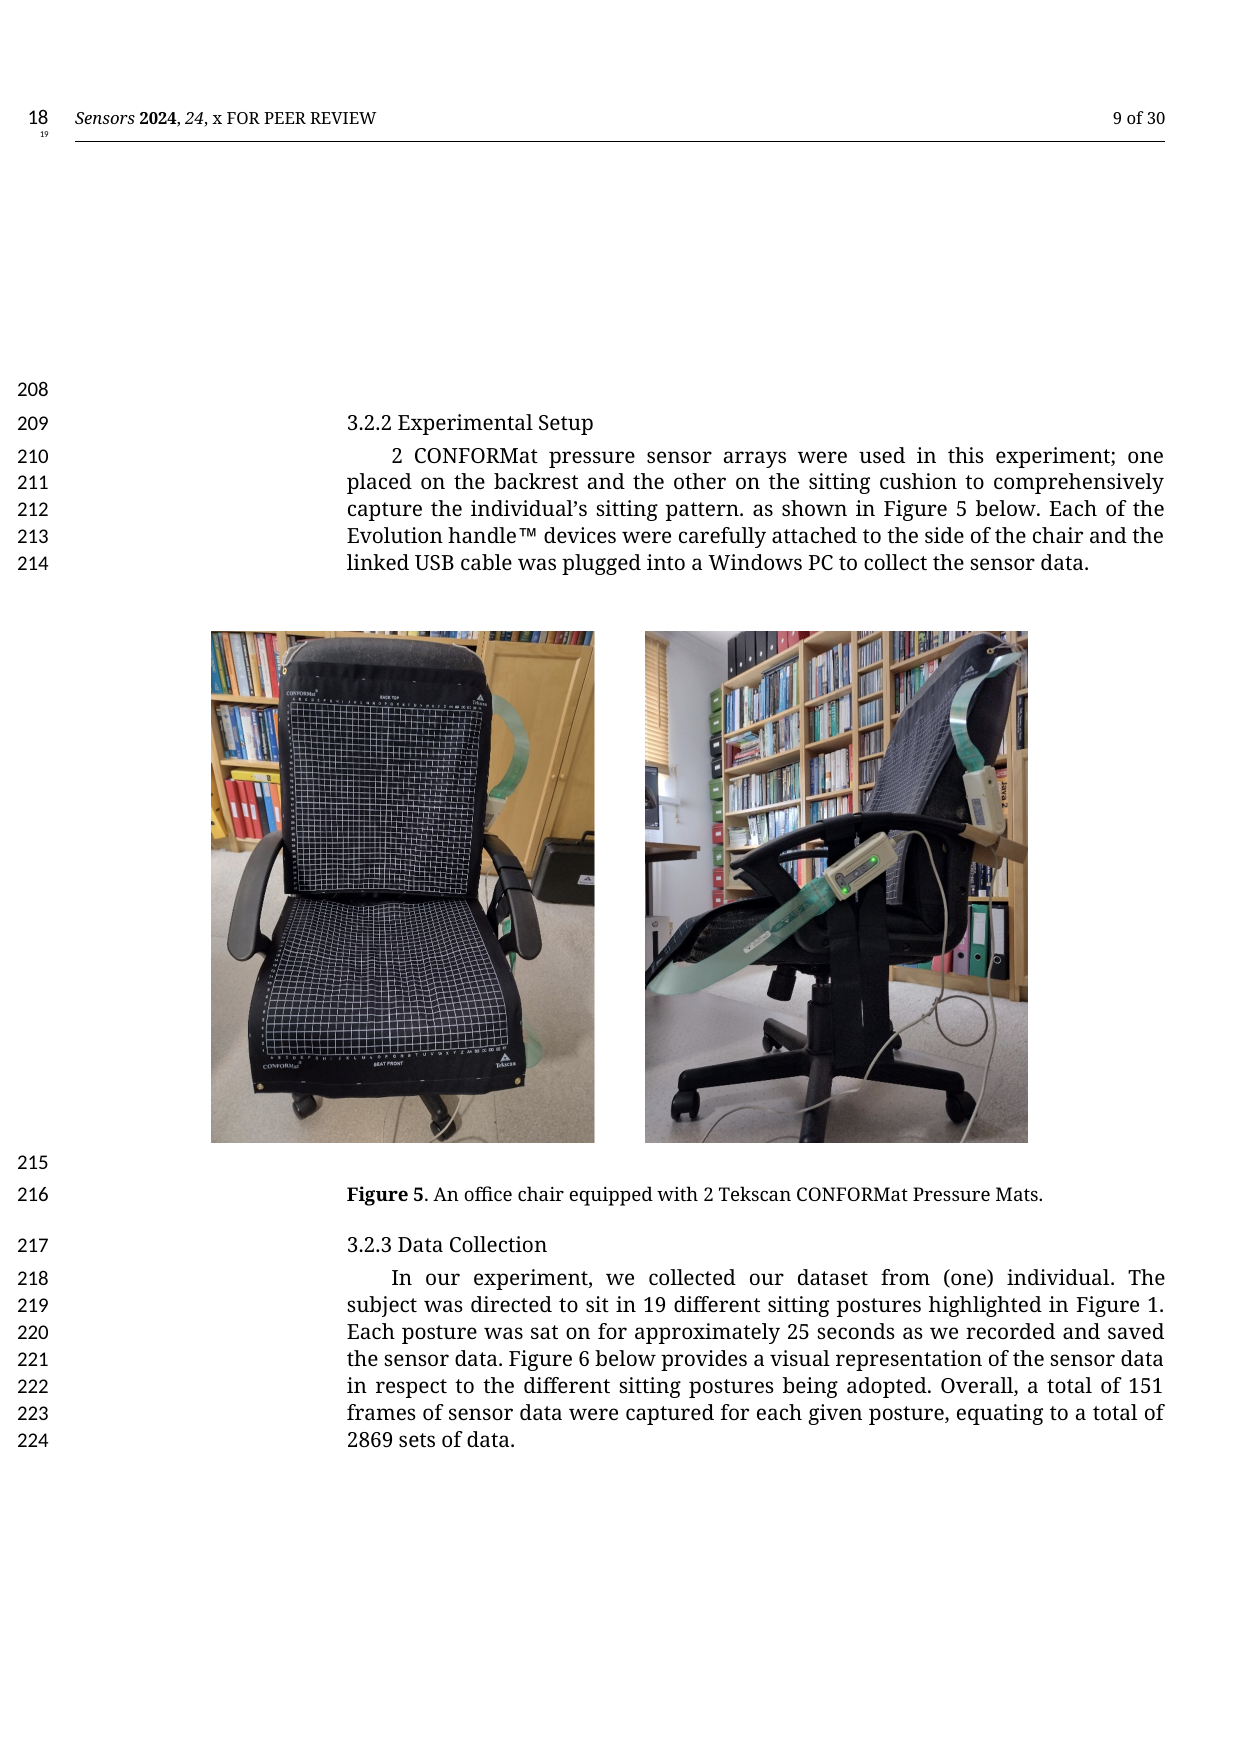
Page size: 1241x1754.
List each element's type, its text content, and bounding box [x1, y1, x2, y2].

text Figure 5. An office chair equipped with 2 Tekscan CONFORMat Pressure Mats. [347, 1182, 1165, 1206]
subtitle 3.2.2 Experimental Setup [347, 408, 1165, 435]
subtitle 3.2.3 Data Collection [347, 1231, 1165, 1258]
text In our experiment, we collected our dataset from (one) individual. The subject was directed to sit in 19 different sitting postures highlighted in Figure 1. Each posture was sat on for approximately 25 seconds as we recorded and saved the sensor data. Figure 6 below provides a visual representation of the sensor data in respect to the different sitting postures being adopted. Overall, a total of 151 frames of sensor data were captured for each given posture, equating to a total of 2869 sets of data. [347, 1264, 1165, 1454]
picture [189, 602, 1051, 1170]
text 2 CONFORMat pressure sensor arrays were used in this experiment; one placed on the backrest and the other on the sitting cushion to comprehensively capture the individual’s sitting pattern. as shown in Figure 5 below. Each of the Evolution handle devices were carefully attached to the side of the chair and the linked USB cable was plugged into a Windows PC to collect the sensor data. [347, 442, 1165, 577]
